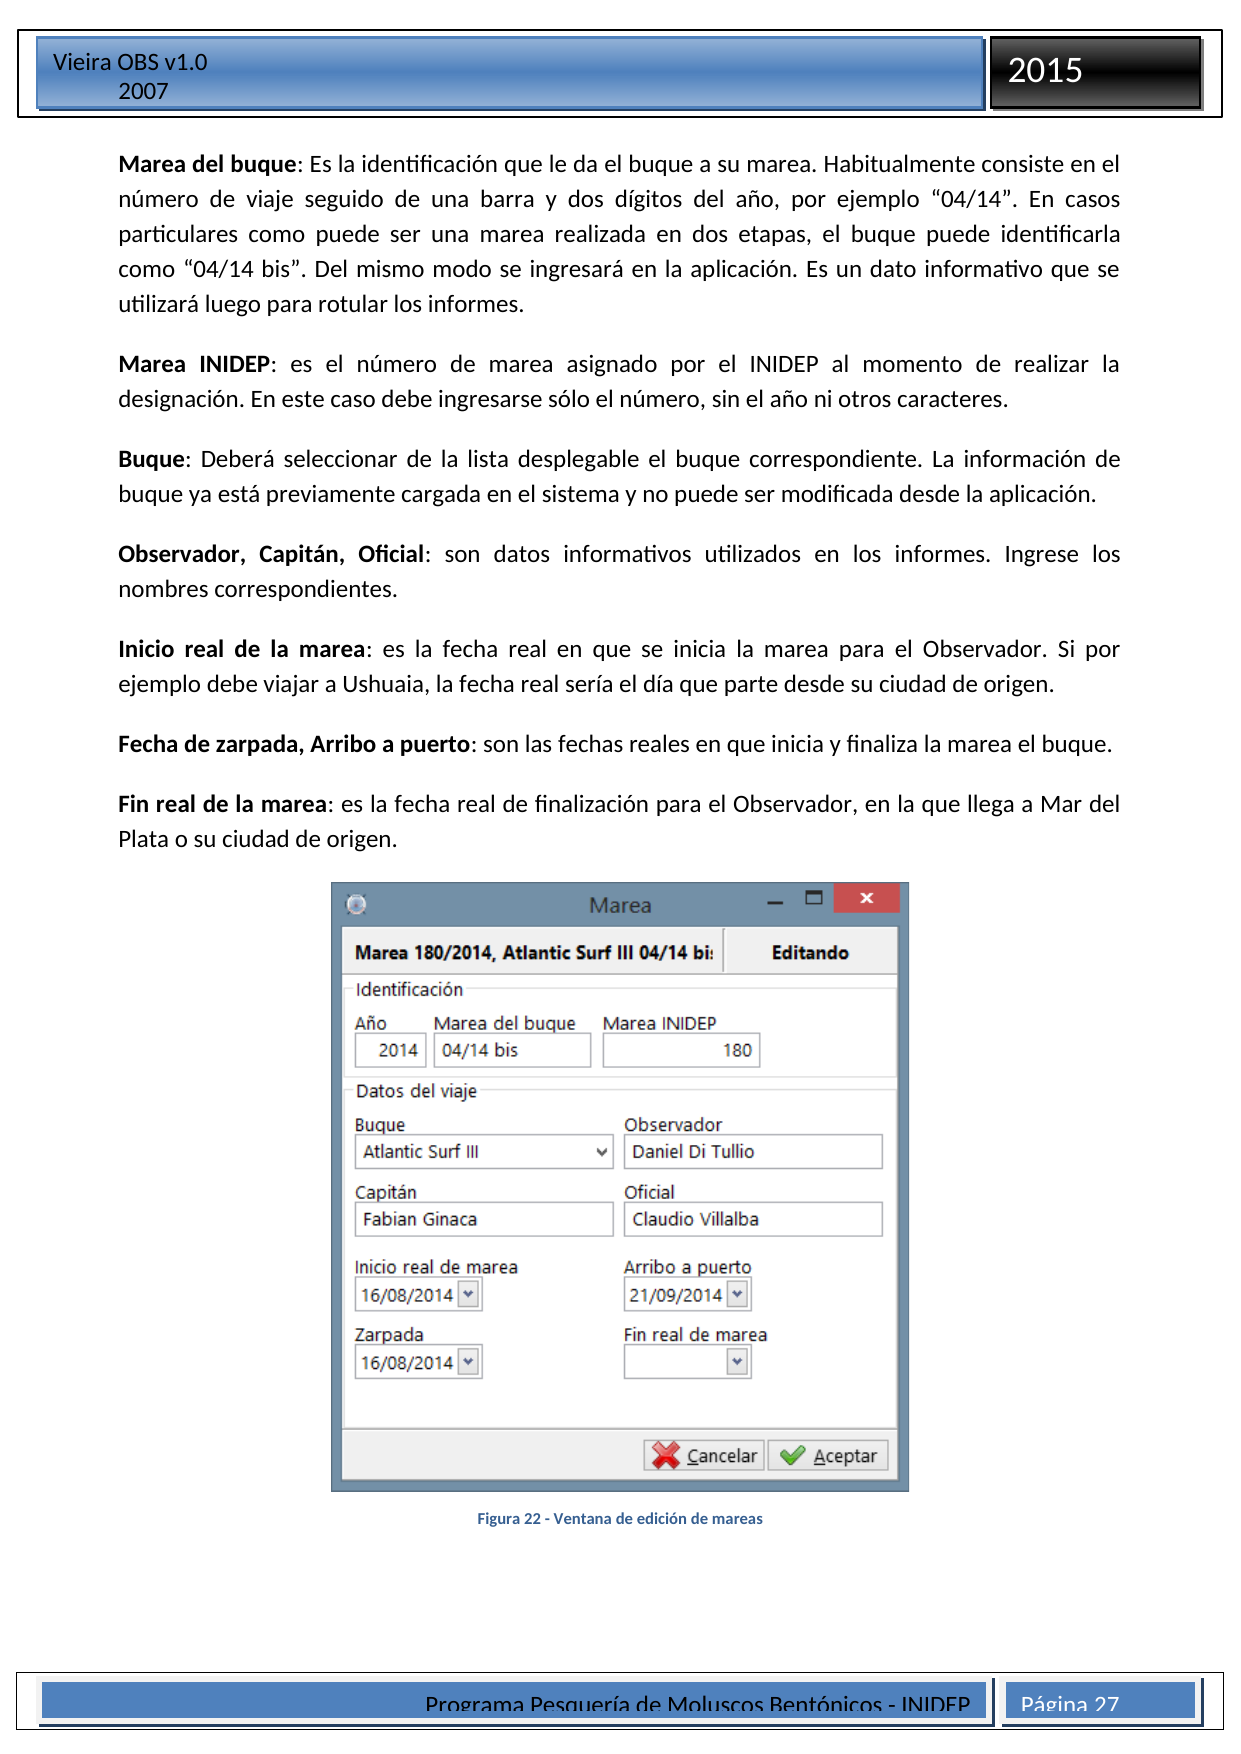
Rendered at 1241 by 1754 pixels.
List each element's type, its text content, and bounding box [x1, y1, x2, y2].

text Figura - Ventana de edición de mareas [118, 1508, 1122, 1529]
picture [331, 882, 910, 1492]
text Inicio real de la marea: es la fecha real en que se inicia la marea para el Observador. Si por ejemplo debe viajar a Ushuaia, la fecha real sería el día que parte desde su ciudad de origen. [118, 633, 1122, 698]
text Marea del buque: Es la identificación que le da el buque a su marea. Habitualmente consiste en el número de viaje seguido de una barra y dos dígitos del año, por ejemplo “04/14”. En casos particulares como puede ser una marea realizada en dos etapas, el buque puede identificarla como “04/14 bis”. Del mismo modo se ingresará en la aplicación. Es un dato informativo que se utilizará luego para rotular los informes. [118, 148, 1122, 318]
text Buque: Deberá seleccionar de la lista desplegable el buque correspondiente. La información de buque ya está previamente cargada en el sistema y no puede ser modificada desde la aplicación. [118, 443, 1122, 508]
text Marea INIDEP: es el número de marea asignado por el INIDEP al momento de realizar la designación. En este caso debe ingresarse sólo el número, sin el año ni otros caracteres. [118, 348, 1122, 413]
text Fin real de la marea: es la fecha real de finalización para el Observador, en la que llega a Mar del Plata o su ciudad de origen. [118, 788, 1122, 853]
text Observador, Capitán, Oficial: son datos informativos utilizados en los informes. Ingrese los nombres correspondientes. [118, 538, 1122, 603]
text Fecha de zarpada, Arribo a puerto: son las fechas reales en que inicia y finaliza la marea el buque. [118, 728, 1122, 758]
